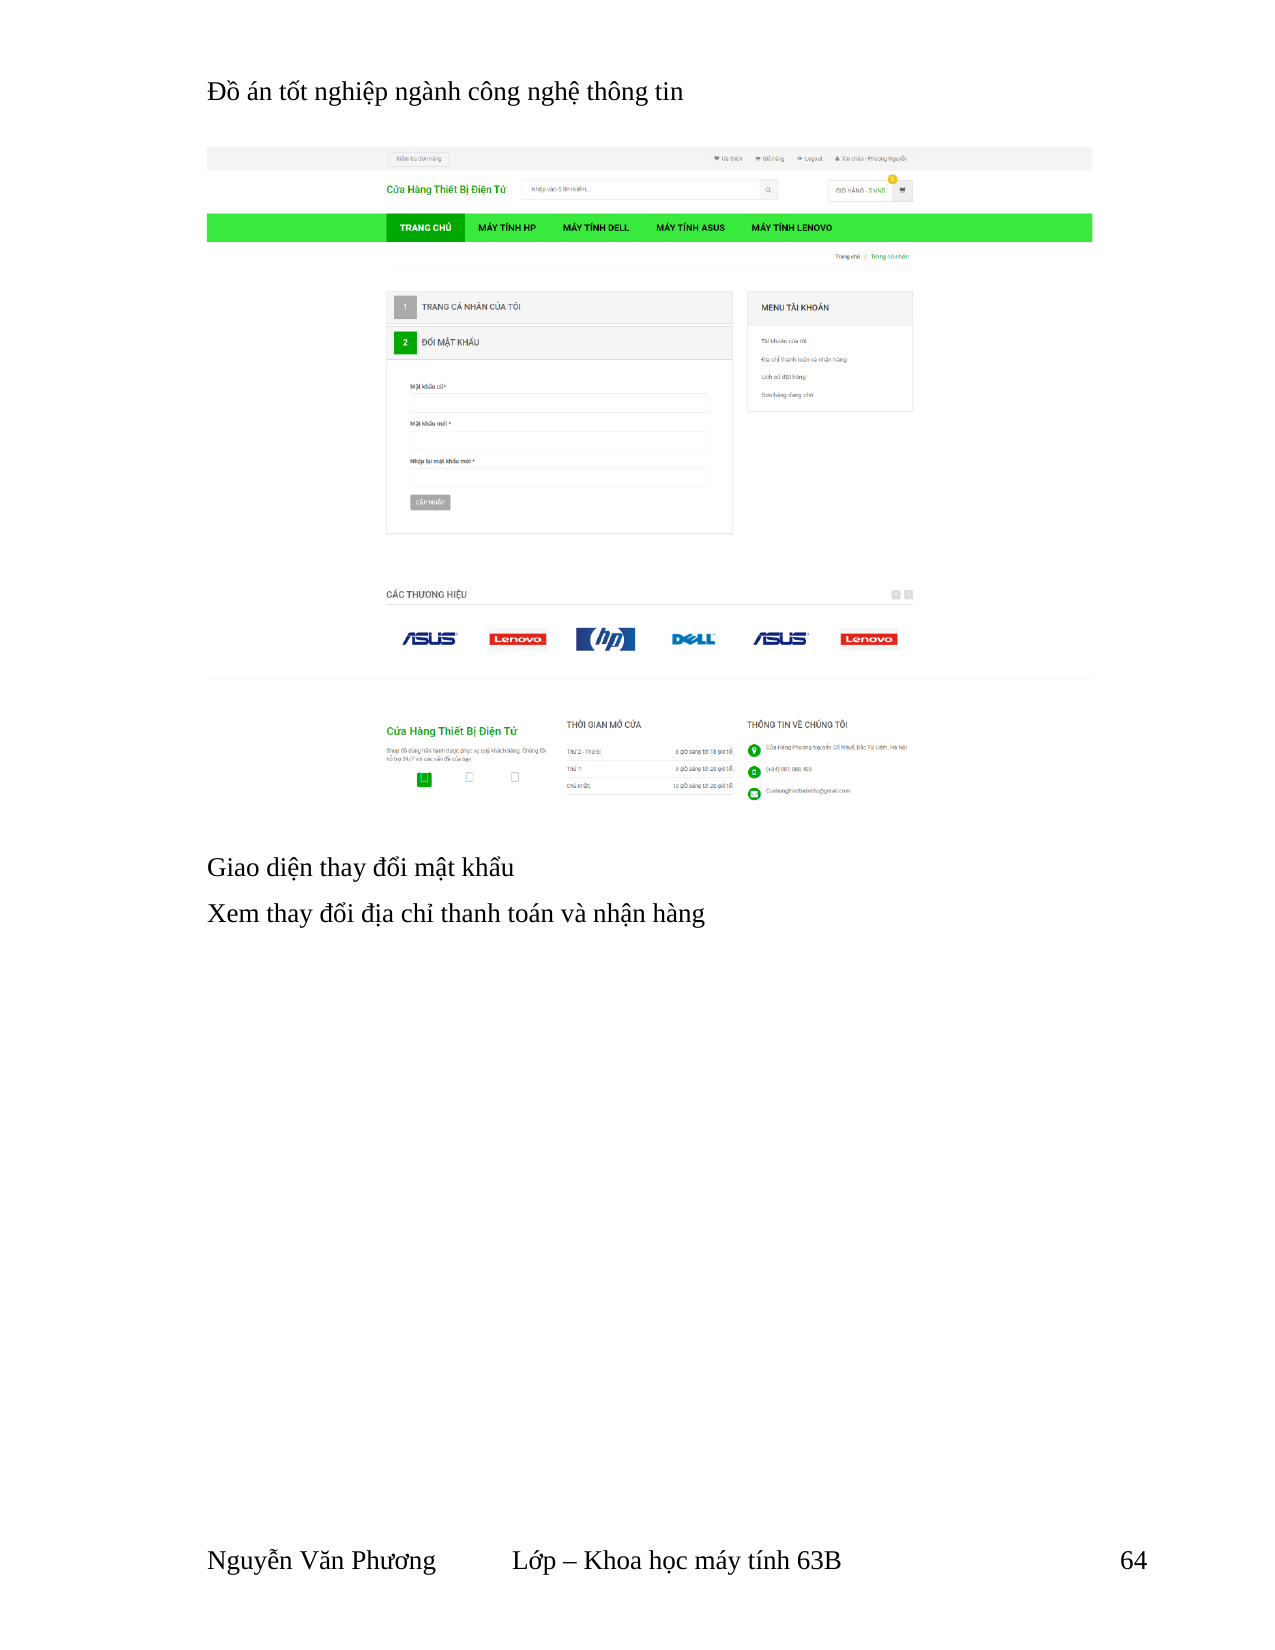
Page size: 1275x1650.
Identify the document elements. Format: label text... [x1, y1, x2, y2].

picture [206, 147, 1093, 836]
text Giao diện thay đổi mật khẩu [207, 851, 1127, 882]
text Xem thay đổi địa chỉ thanh toán và nhận hàng [207, 897, 1127, 928]
